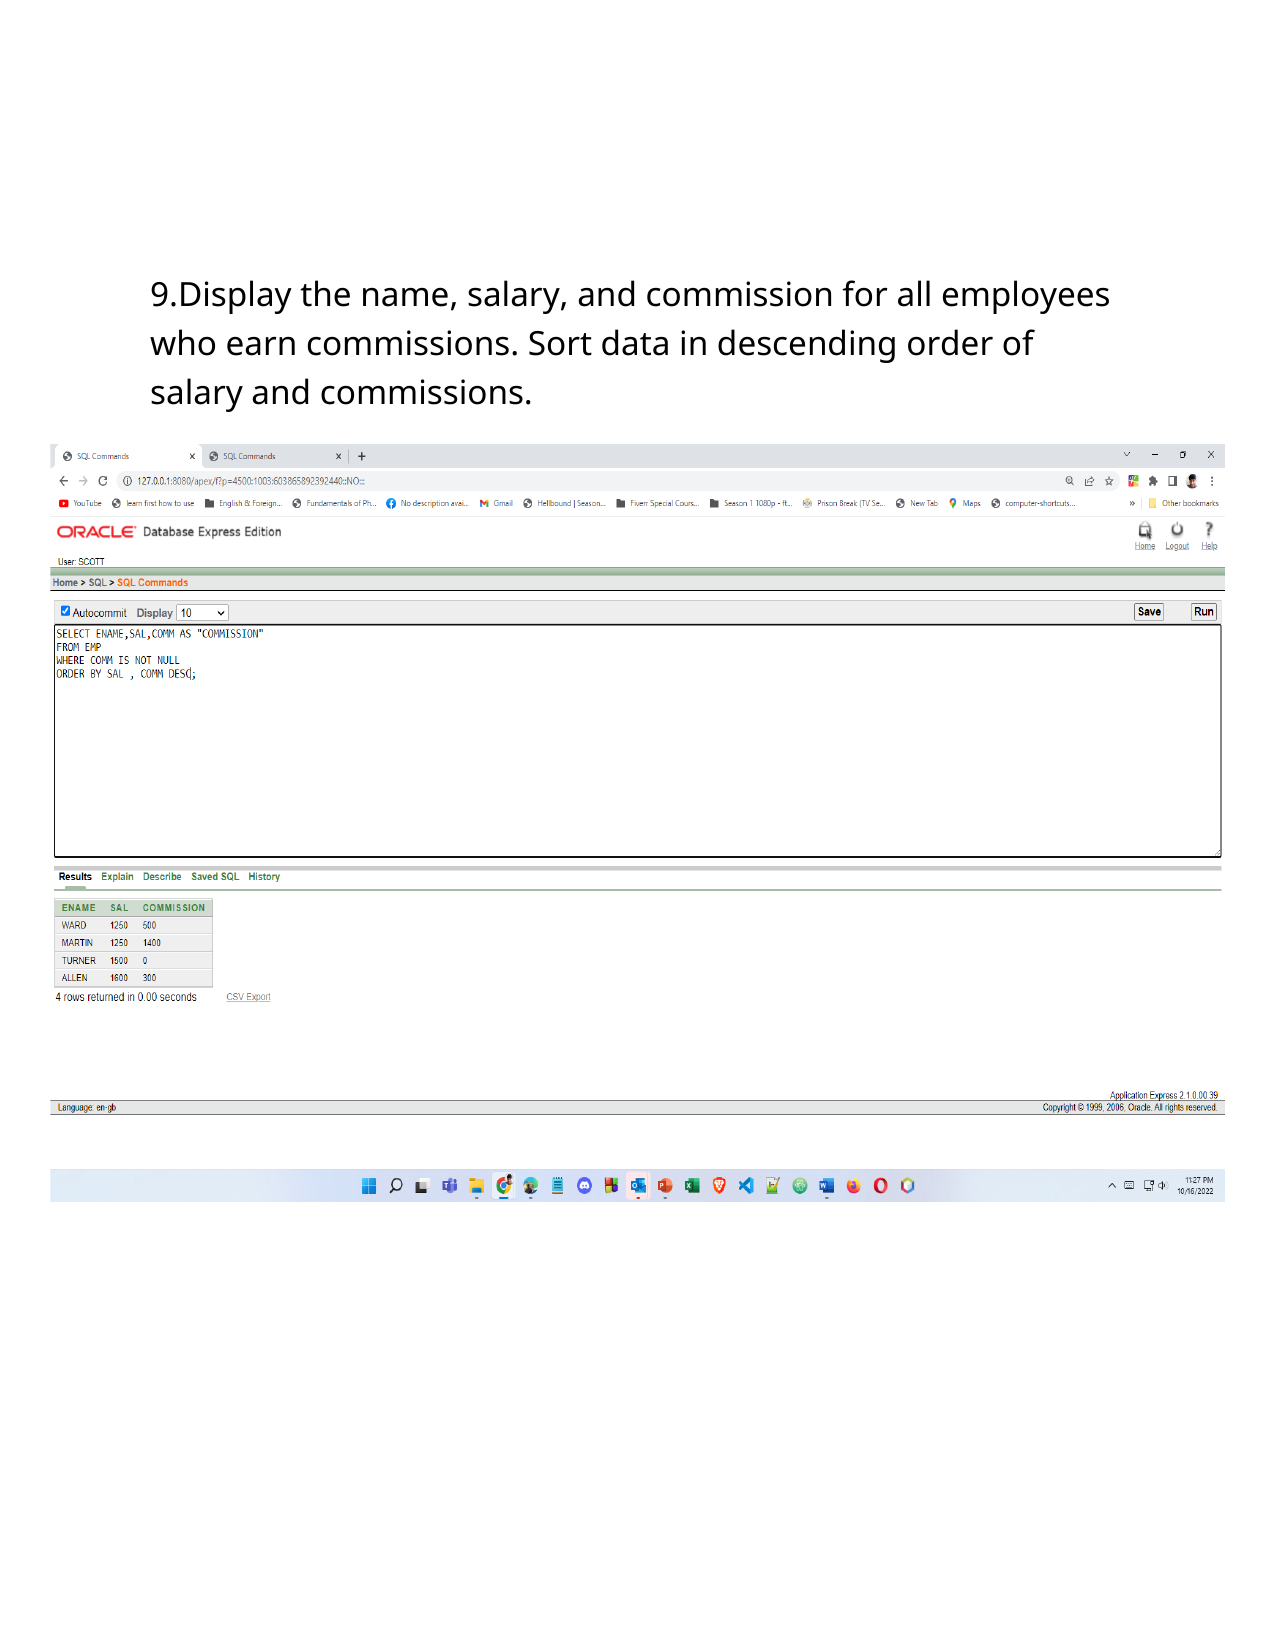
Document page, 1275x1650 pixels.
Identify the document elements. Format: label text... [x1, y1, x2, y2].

picture [50, 444, 1225, 1202]
text 9.Display the name, salary, and commission for all employees who earn commissions. Sort data in descending order of salary and commissions. [150, 271, 1125, 414]
